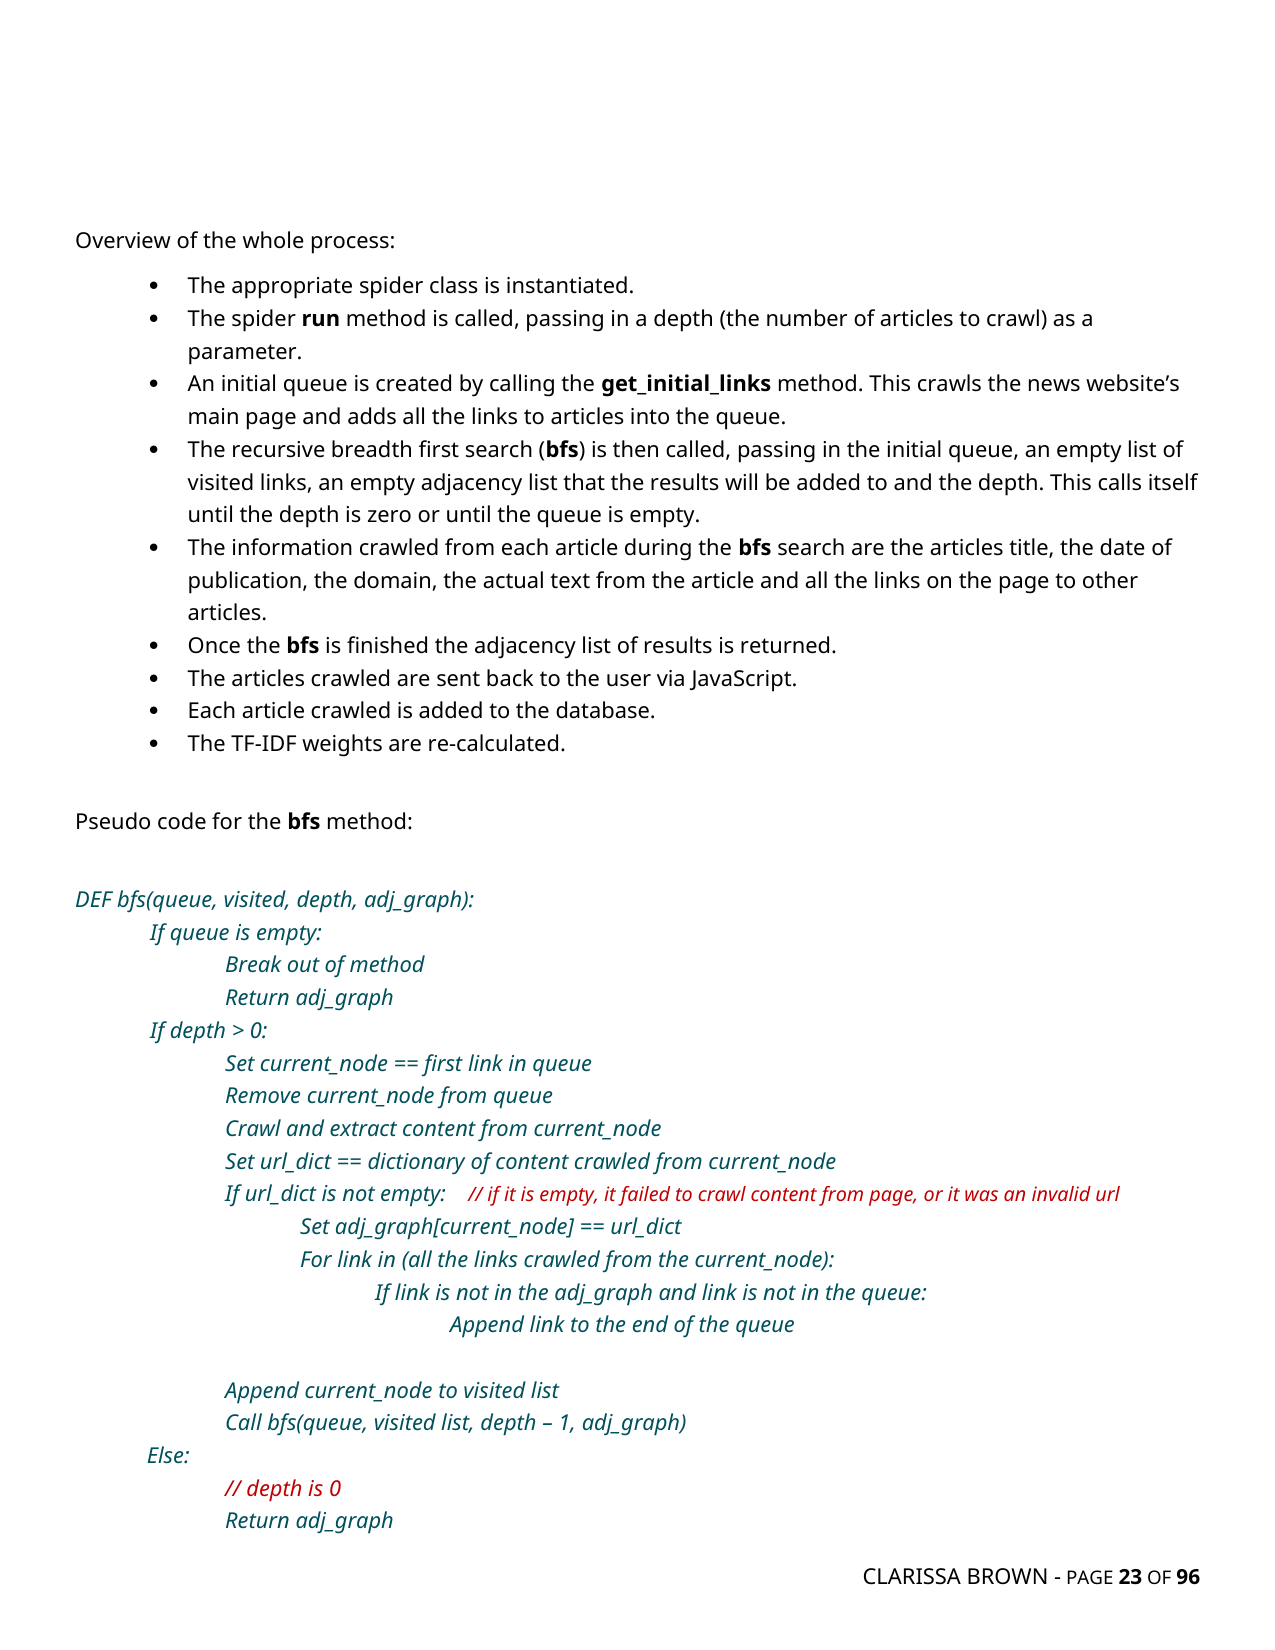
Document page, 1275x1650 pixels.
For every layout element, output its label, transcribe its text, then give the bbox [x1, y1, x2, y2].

text If queue is empty: [150, 917, 1200, 946]
text Append current_node to visited list [150, 1374, 1200, 1404]
text Call bfs(queue, visited list, depth – 1, adj_graph) [75, 1407, 1200, 1437]
text If link is not in the adj_graph and link is not in the queue: [150, 1276, 1200, 1306]
text If url_dict is not empty: // if it is empty, it failed to crawl content from page, or it was an invalid url [150, 1178, 1200, 1208]
text Return adj_graph [75, 1505, 1200, 1535]
text Append link to the end of the queue [150, 1309, 1200, 1339]
text Set current_node == first link in queue [150, 1047, 1200, 1077]
text Break out of method [150, 949, 1200, 979]
text Else: [112, 1440, 1200, 1470]
list Once the bfs is finished the adjacency list of results is returned. [150, 630, 1200, 660]
list The TF-IDF weights are re-calculated. [150, 728, 1200, 758]
text Remove current_node from queue [150, 1080, 1200, 1110]
list The spider run method is called, passing in a depth (the number of articles to crawl) as a parameter. [150, 303, 1200, 365]
text Crawl and extract content from current_node [150, 1113, 1200, 1143]
list The recursive breadth first search (bfs) is then called, passing in the initial queue, an empty list of visited links, an empty adjacency list that the results will be added to and the depth. This calls itself until the depth is zero or until the queue is empty. [150, 434, 1200, 529]
text Set adj_graph[current_node] == url_dict [150, 1211, 1200, 1241]
list The appropriate spider class is instantiated. [150, 270, 1200, 300]
list DEF bfs(queue, visited, depth, adj_graph): [75, 884, 1200, 914]
text For link in (all the links crawled from the current_node): [150, 1244, 1200, 1273]
text Set url_dict == dictionary of content crawled from current_node [150, 1146, 1200, 1175]
text // depth is 0 [150, 1473, 1200, 1502]
list The information crawled from each article during the bfs search are the articles title, the date of publication, the domain, the actual text from the article and all the links on the page to other articles. [150, 532, 1200, 627]
text Overview of the whole process: [75, 225, 1200, 255]
text Pseudo code for the bfs method: [75, 806, 1200, 836]
list Each article crawled is added to the database. [150, 695, 1200, 725]
text Return adj_graph [150, 982, 1200, 1012]
list An initial queue is created by calling the get_initial_links method. This crawls the news website’s main page and adds all the links to articles into the queue. [150, 368, 1200, 431]
list The articles crawled are sent back to the user via JavaScript. [150, 663, 1200, 692]
text If depth > 0: [150, 1015, 1200, 1044]
